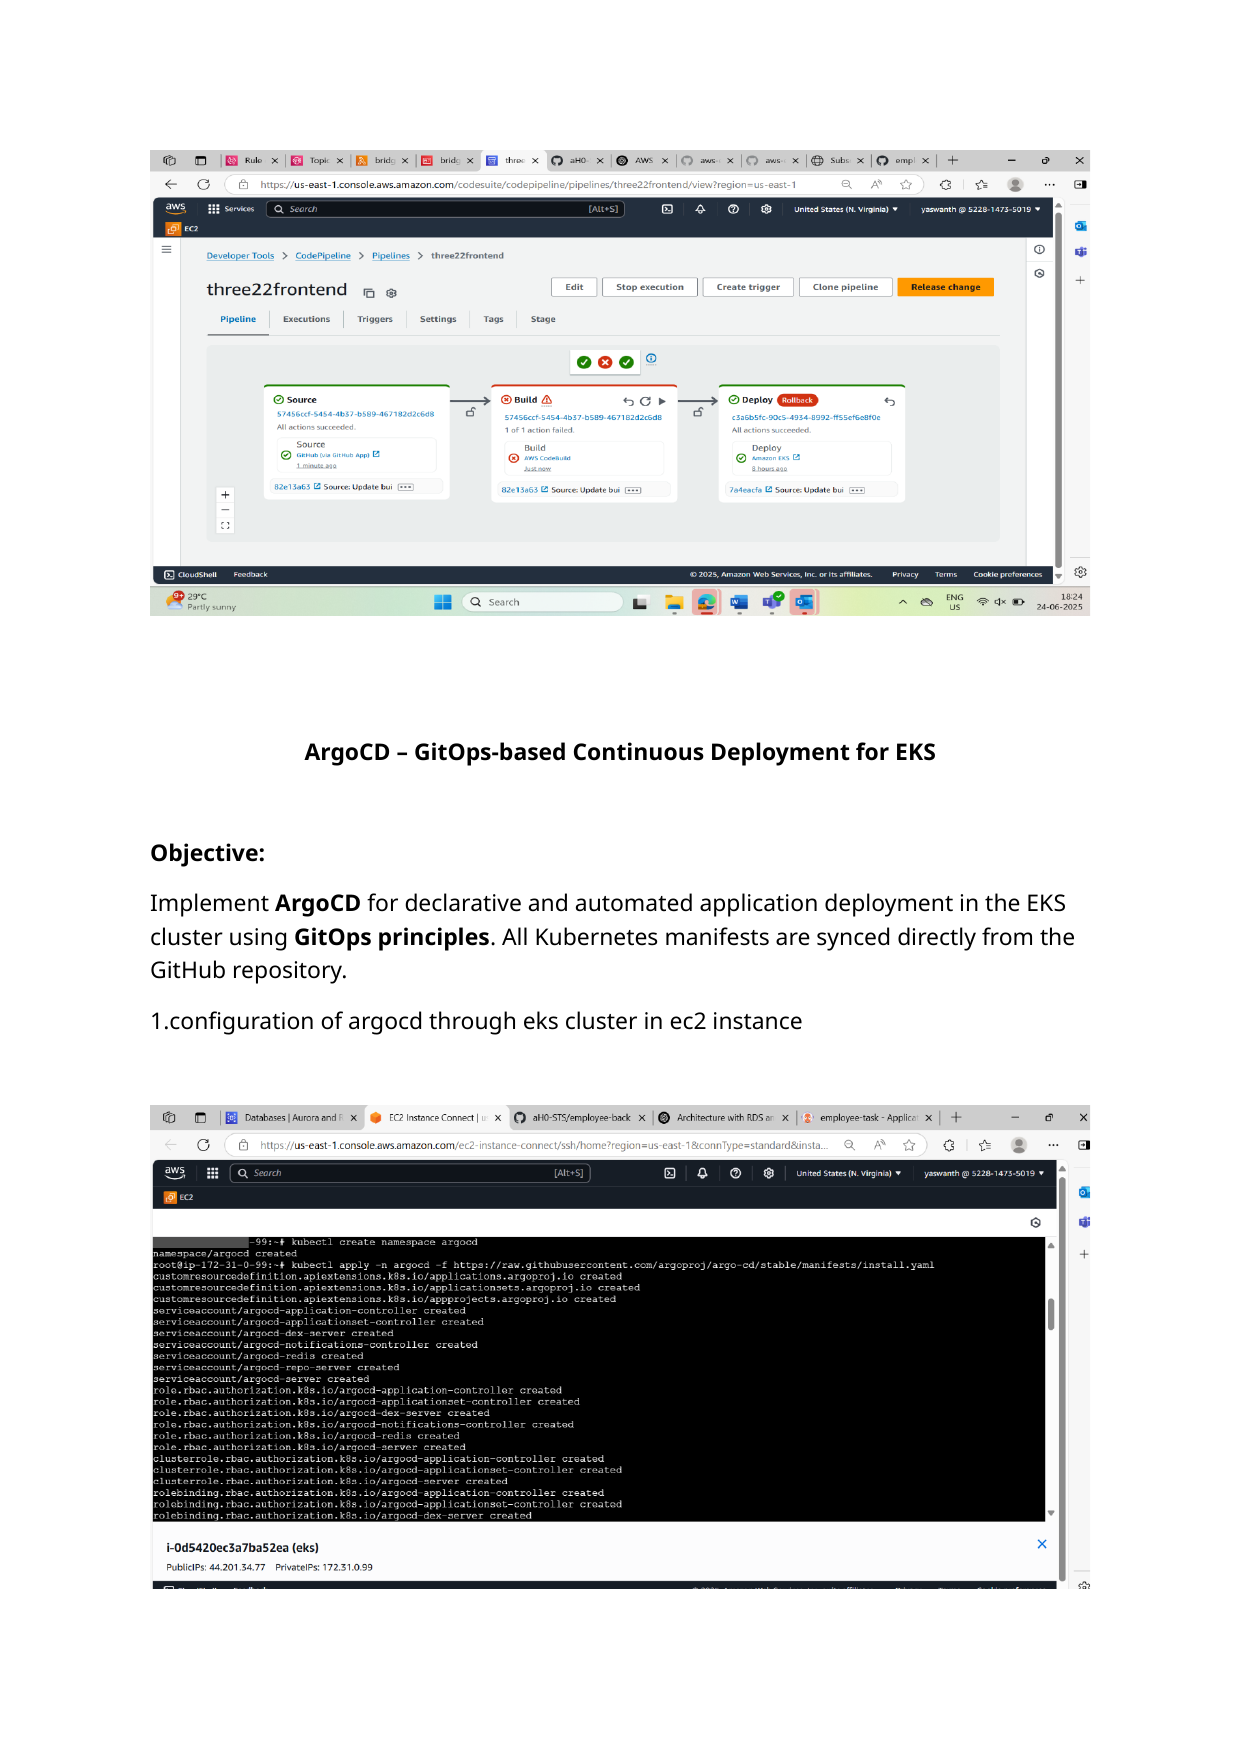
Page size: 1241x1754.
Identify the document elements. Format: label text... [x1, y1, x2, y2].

text 1.configuration of argocd through eks cluster in ec2 instance [150, 1005, 1090, 1036]
picture [150, 1105, 1091, 1589]
text ArgoCD – GitOps-based Continuous Deployment for EKS [150, 736, 1090, 767]
picture [150, 150, 1091, 616]
text Implement ArgoCD for declarative and automated application deployment in the EKS cluster using GitOps principles. All Kubernetes manifests are synced directly from the GitHub repository. [150, 887, 1090, 986]
text Objective: [150, 836, 1090, 868]
